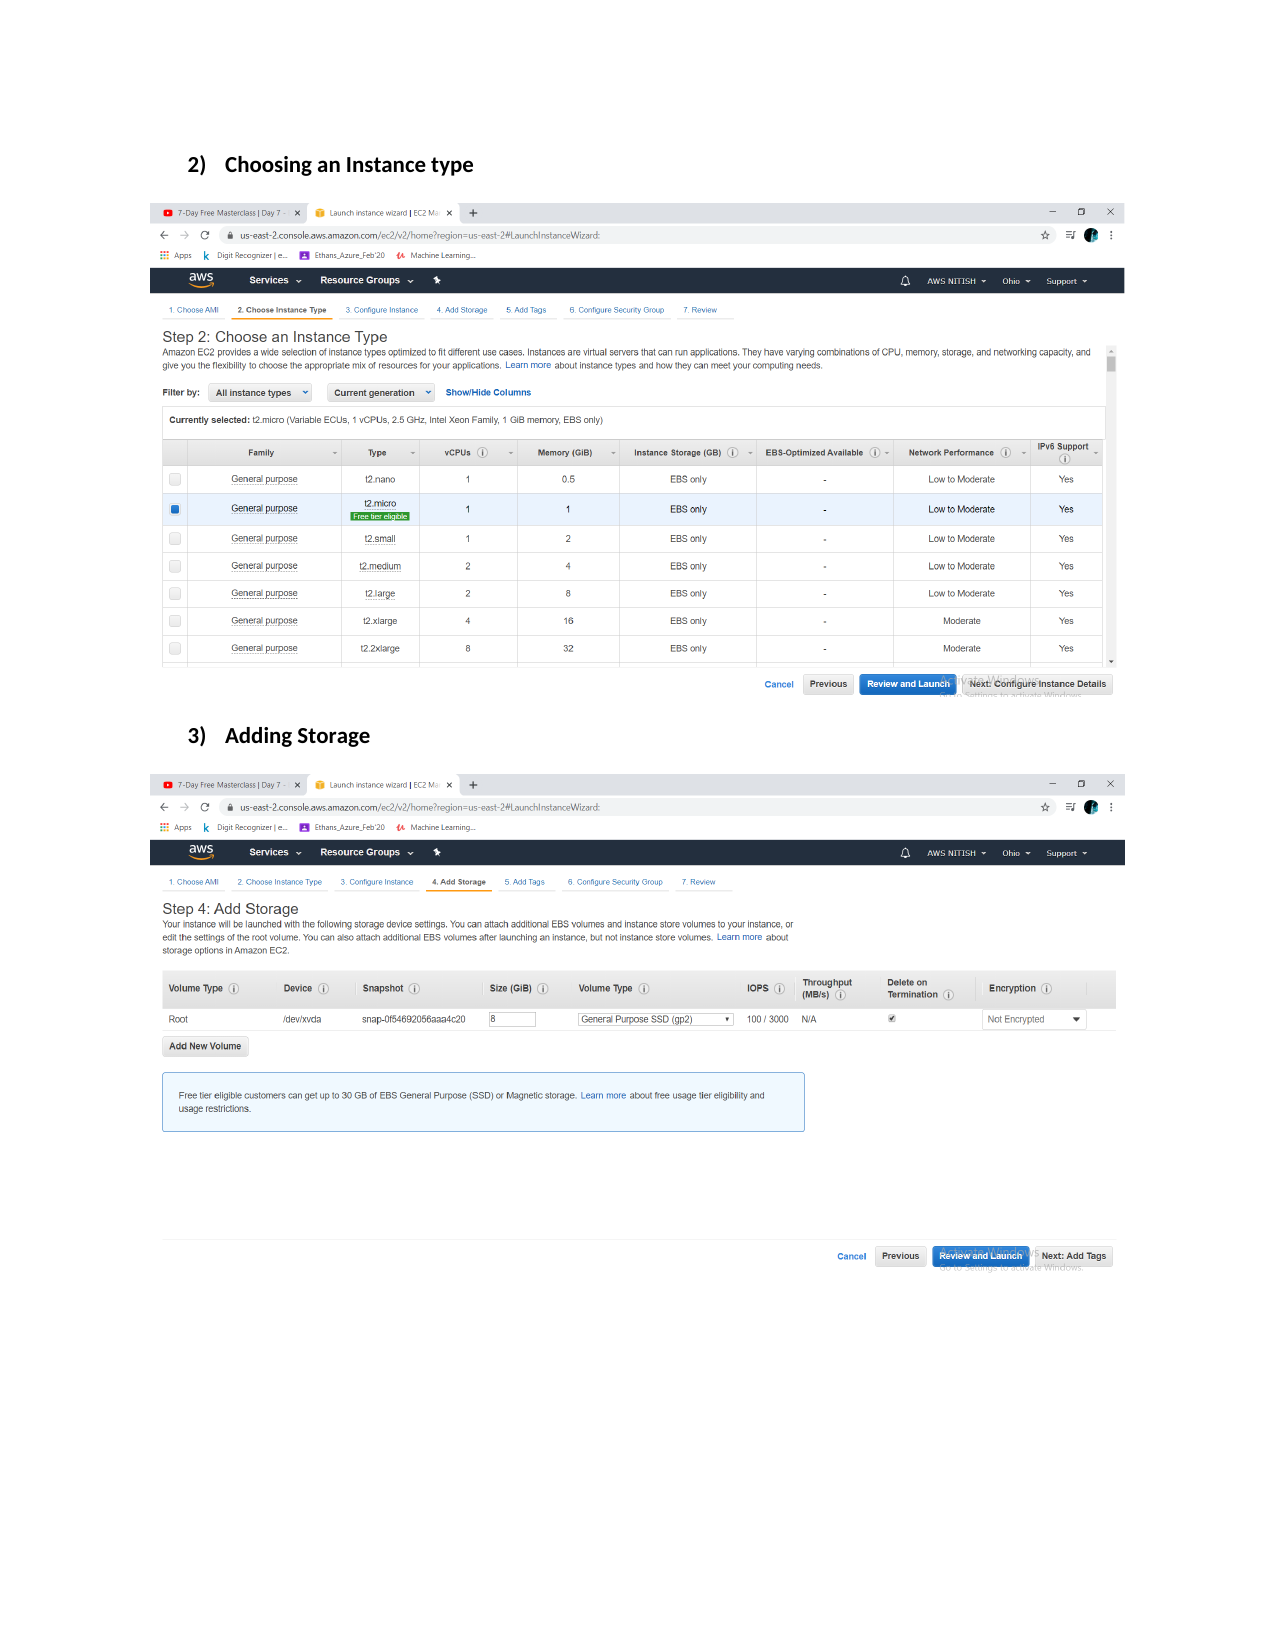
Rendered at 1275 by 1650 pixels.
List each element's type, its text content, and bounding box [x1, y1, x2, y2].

picture [150, 203, 1125, 697]
list Choosing an Instance type [187, 150, 1125, 178]
list Adding Storage [187, 721, 1125, 749]
picture [150, 774, 1125, 1279]
